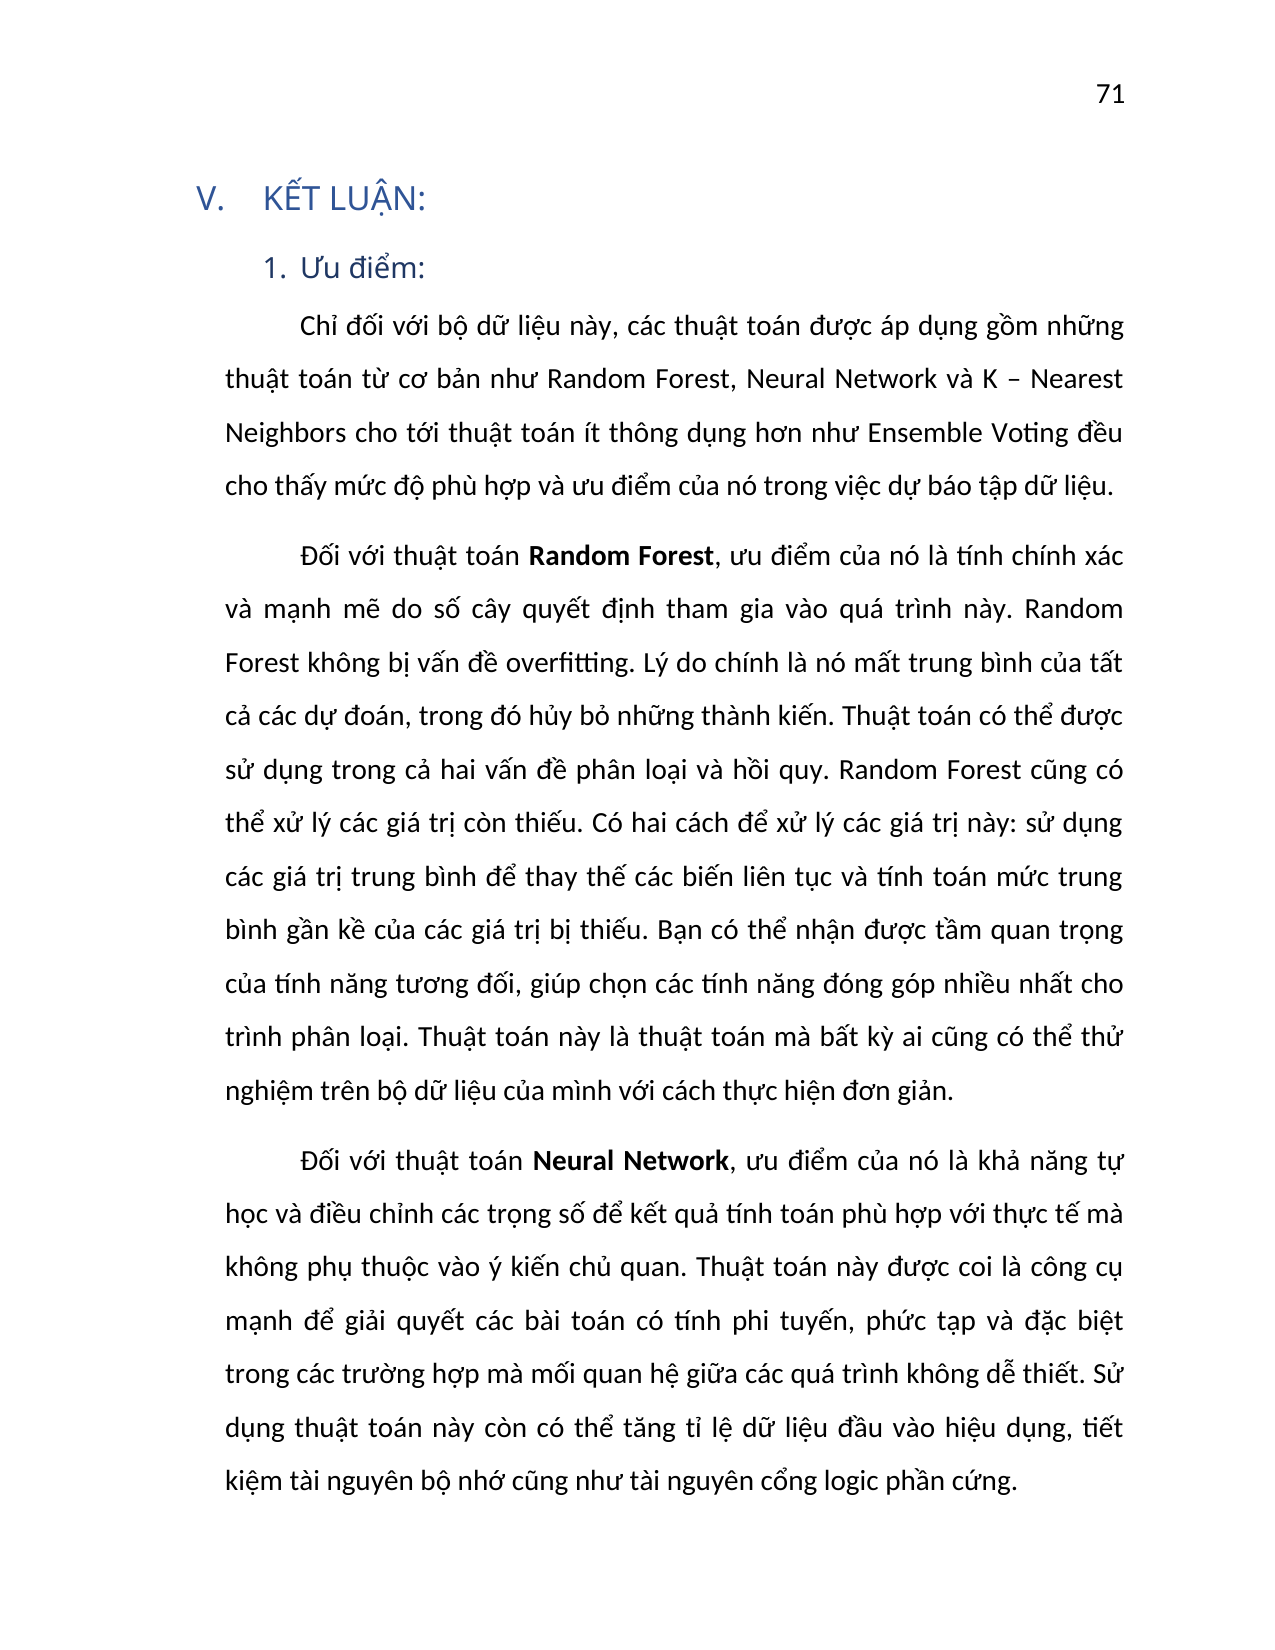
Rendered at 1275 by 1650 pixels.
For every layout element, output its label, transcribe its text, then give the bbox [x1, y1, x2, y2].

subtitle Ưu điểm: [262, 247, 1125, 287]
text Đối với thuật toán Random Forest, ưu điểm của nó là tính chính xác và mạnh mẽ do số cây quyết định tham gia vào quá trình này. Random Forest không bị vấn đề overfitting. Lý do chính là nó mất trung bình của tất cả các dự đoán, trong đó hủy bỏ những thành kiến. Thuật toán có thể được sử dụng trong cả hai vấn đề phân loại và hồi quy. Random Forest cũng có thể xử lý các giá trị còn thiếu. Có hai cách để xử lý các giá trị này: sử dụng các giá trị trung bình để thay thế các biến liên tục và tính toán mức trung bình gần kề của các giá trị bị thiếu. Bạn có thể nhận được tầm quan trọng của tính năng tương đối, giúp chọn các tính năng đóng góp nhiều nhất cho trình phân loại. Thuật toán này là thuật toán mà bất kỳ ai cũng có thể thử nghiệm trên bộ dữ liệu của mình với cách thực hiện đơn giản. [225, 537, 1125, 1107]
text Đối với thuật toán Neural Network, ưu điểm của nó là khả năng tự học và điều chỉnh các trọng số để kết quả tính toán phù hợp với thực tế mà không phụ thuộc vào ý kiến chủ quan. Thuật toán này được coi là công cụ mạnh để giải quyết các bài toán có tính phi tuyến, phức tạp và đặc biệt trong các trường hợp mà mối quan hệ giữa các quá trình không dễ thiết. Sử dụng thuật toán này còn có thể tăng tỉ lệ dữ liệu đầu vào hiệu dụng, tiết kiệm tài nguyên bộ nhớ cũng như tài nguyên cổng logic phần cứng. [225, 1142, 1125, 1498]
text Chỉ đối với bộ dữ liệu này, các thuật toán được áp dụng gồm những thuật toán từ cơ bản như Random Forest, Neural Network và K – Nearest Neighbors cho tới thuật toán ít thông dụng hơn như Ensemble Voting đều cho thấy mức độ phù hợp và ưu điểm của nó trong việc dự báo tập dữ liệu. [225, 307, 1125, 503]
subtitle KẾT LUẬN: [225, 175, 1125, 220]
